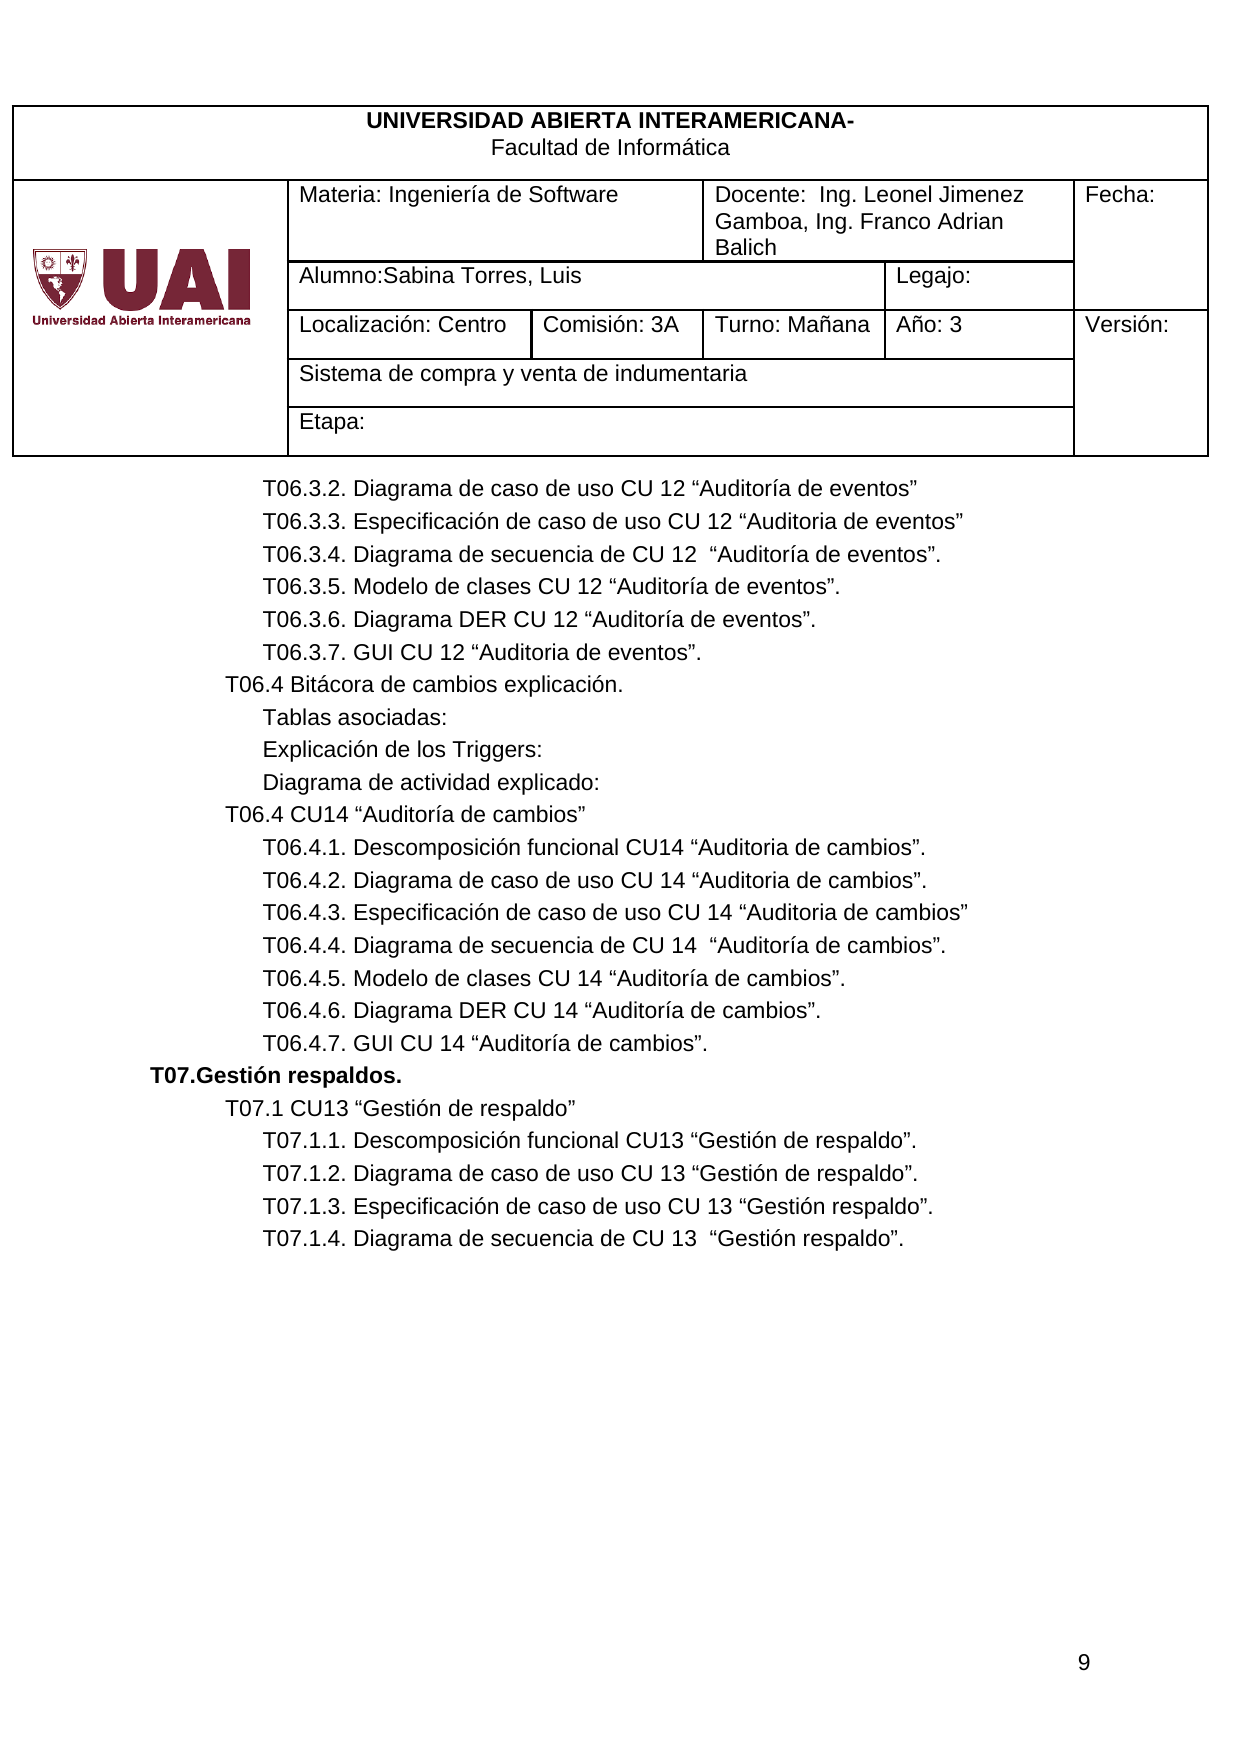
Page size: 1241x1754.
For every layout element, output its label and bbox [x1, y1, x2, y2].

picture [23, 234, 258, 337]
